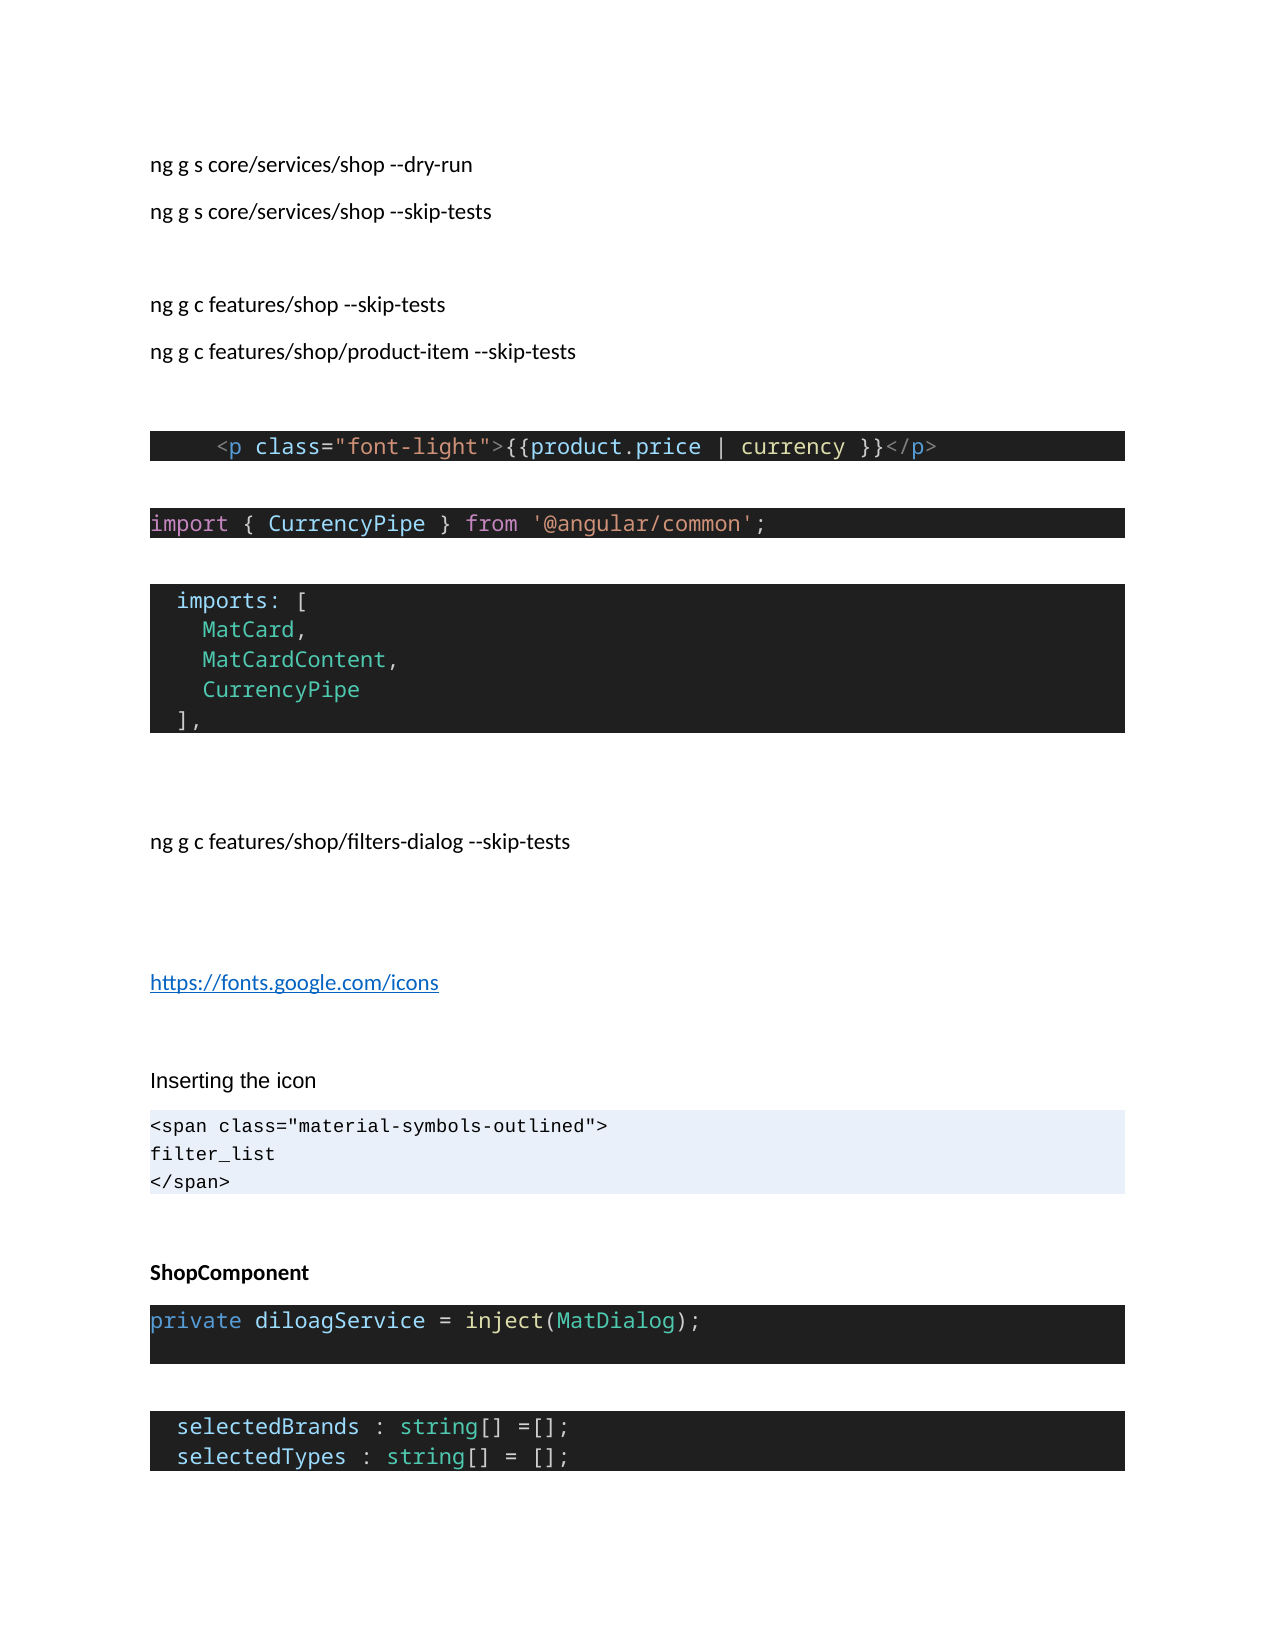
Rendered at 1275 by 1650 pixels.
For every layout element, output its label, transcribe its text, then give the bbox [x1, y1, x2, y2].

text selectedBrands : string[] =[]; [150, 1411, 1125, 1441]
text ng g c features/shop --skip-tests [150, 291, 1125, 319]
text ng g s core/services/shop --skip-tests [150, 197, 1125, 225]
text ng g c features/shop/product-item --skip-tests [150, 337, 1125, 366]
text Inserting the icon [150, 1062, 1125, 1093]
text <p class="font-light">{{product.price | currency }}</p> [150, 431, 1125, 461]
text CurrencyPipe [150, 674, 1125, 704]
text <span class="material-symbols-outlined"> [150, 1110, 1125, 1138]
text ng g c features/shop/filters-dialog --skip-tests [150, 827, 1125, 855]
text MatCard, [150, 614, 1125, 644]
text MatCardContent, [150, 644, 1125, 674]
text </span> [150, 1166, 1125, 1194]
text filter_list [150, 1138, 1125, 1166]
text private diloagService = inject(MatDialog); [150, 1305, 1125, 1335]
text https://fonts.google.com/icons [150, 968, 1125, 996]
text import { CurrencyPipe } from '@angular/common'; [150, 508, 1125, 538]
text ], [150, 704, 1125, 733]
text imports: [ [150, 584, 1125, 614]
text ng g s core/services/shop --dry-run [150, 150, 1125, 178]
text ShopComponent [150, 1258, 1125, 1286]
text selectedTypes : string[] = []; [150, 1441, 1125, 1471]
